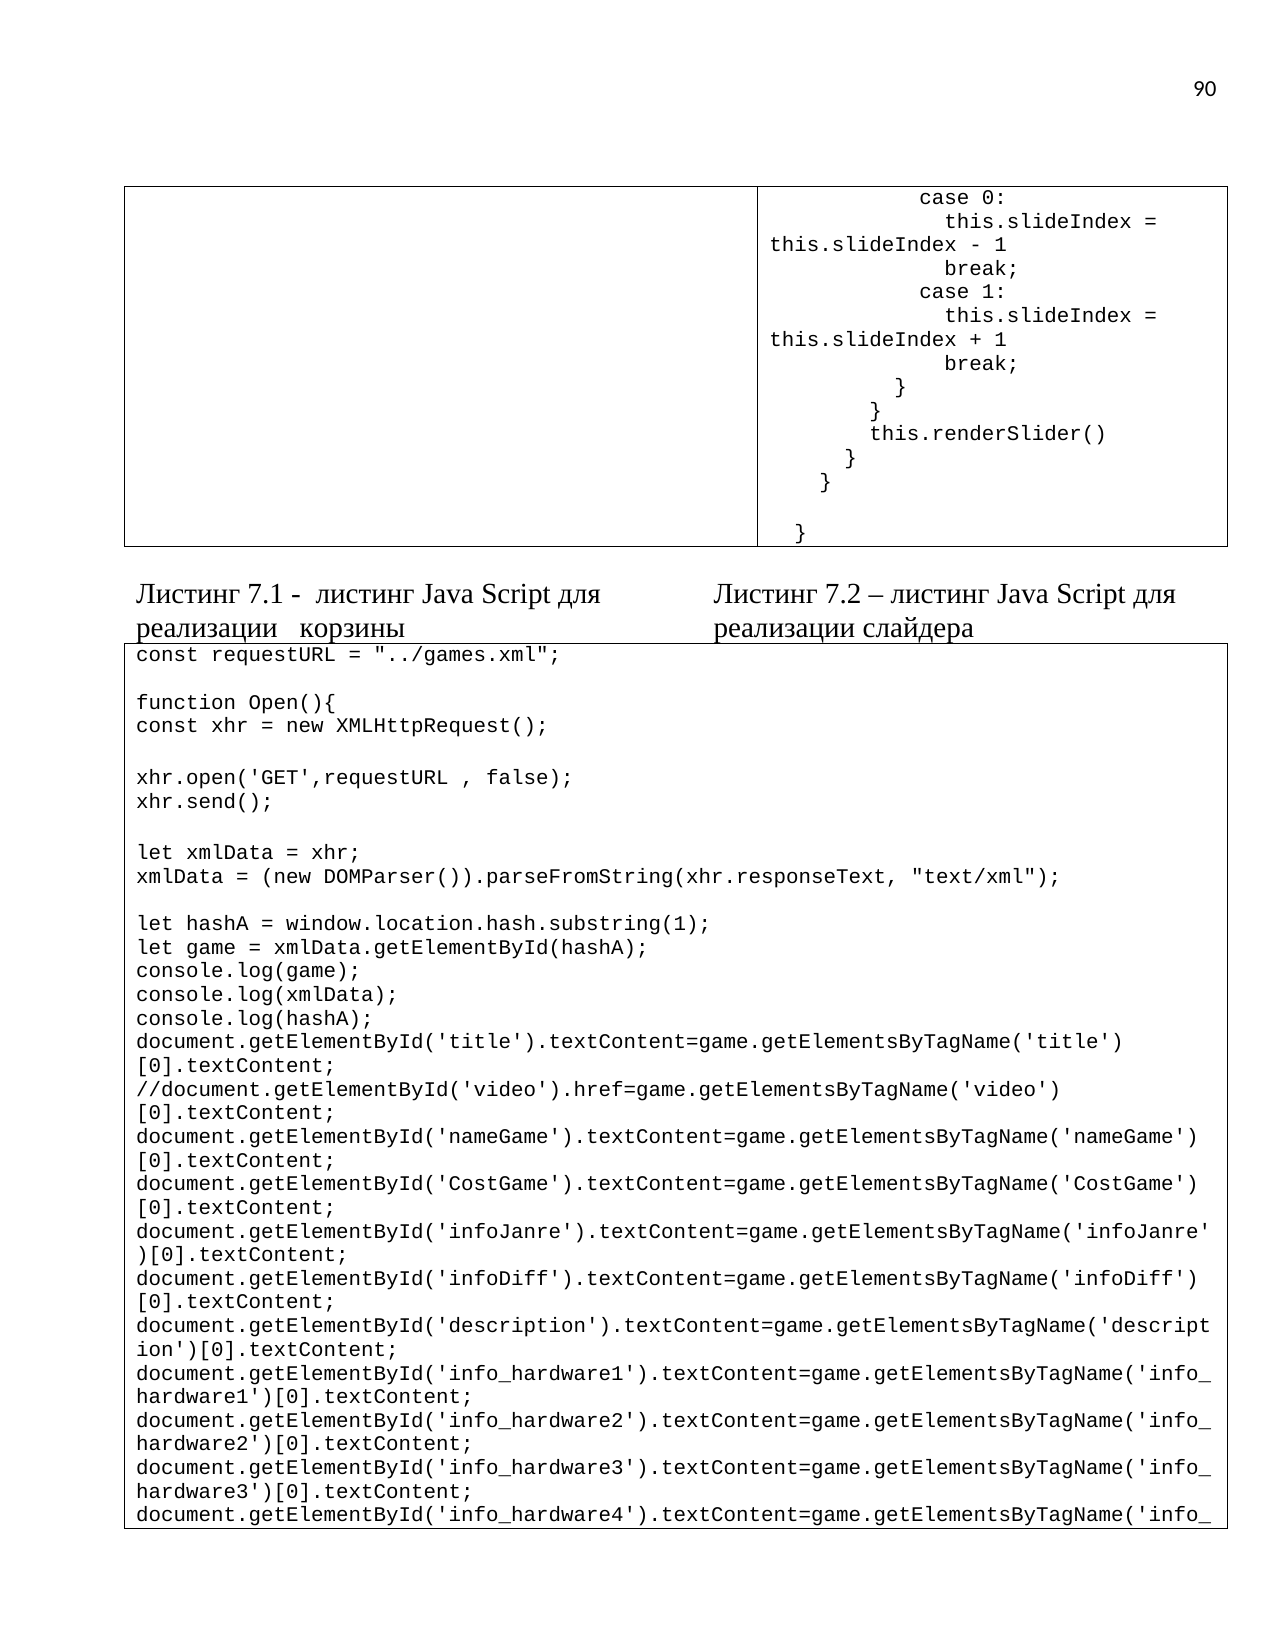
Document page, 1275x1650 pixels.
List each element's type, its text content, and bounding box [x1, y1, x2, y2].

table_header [758, 187, 1227, 546]
text Листинг 7.1 - листинг Java Script для реализации корзиныЛистинг 7.2 – листинг Java Script для реализации слайдера [136, 576, 638, 643]
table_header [125, 644, 1227, 1528]
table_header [125, 187, 757, 546]
